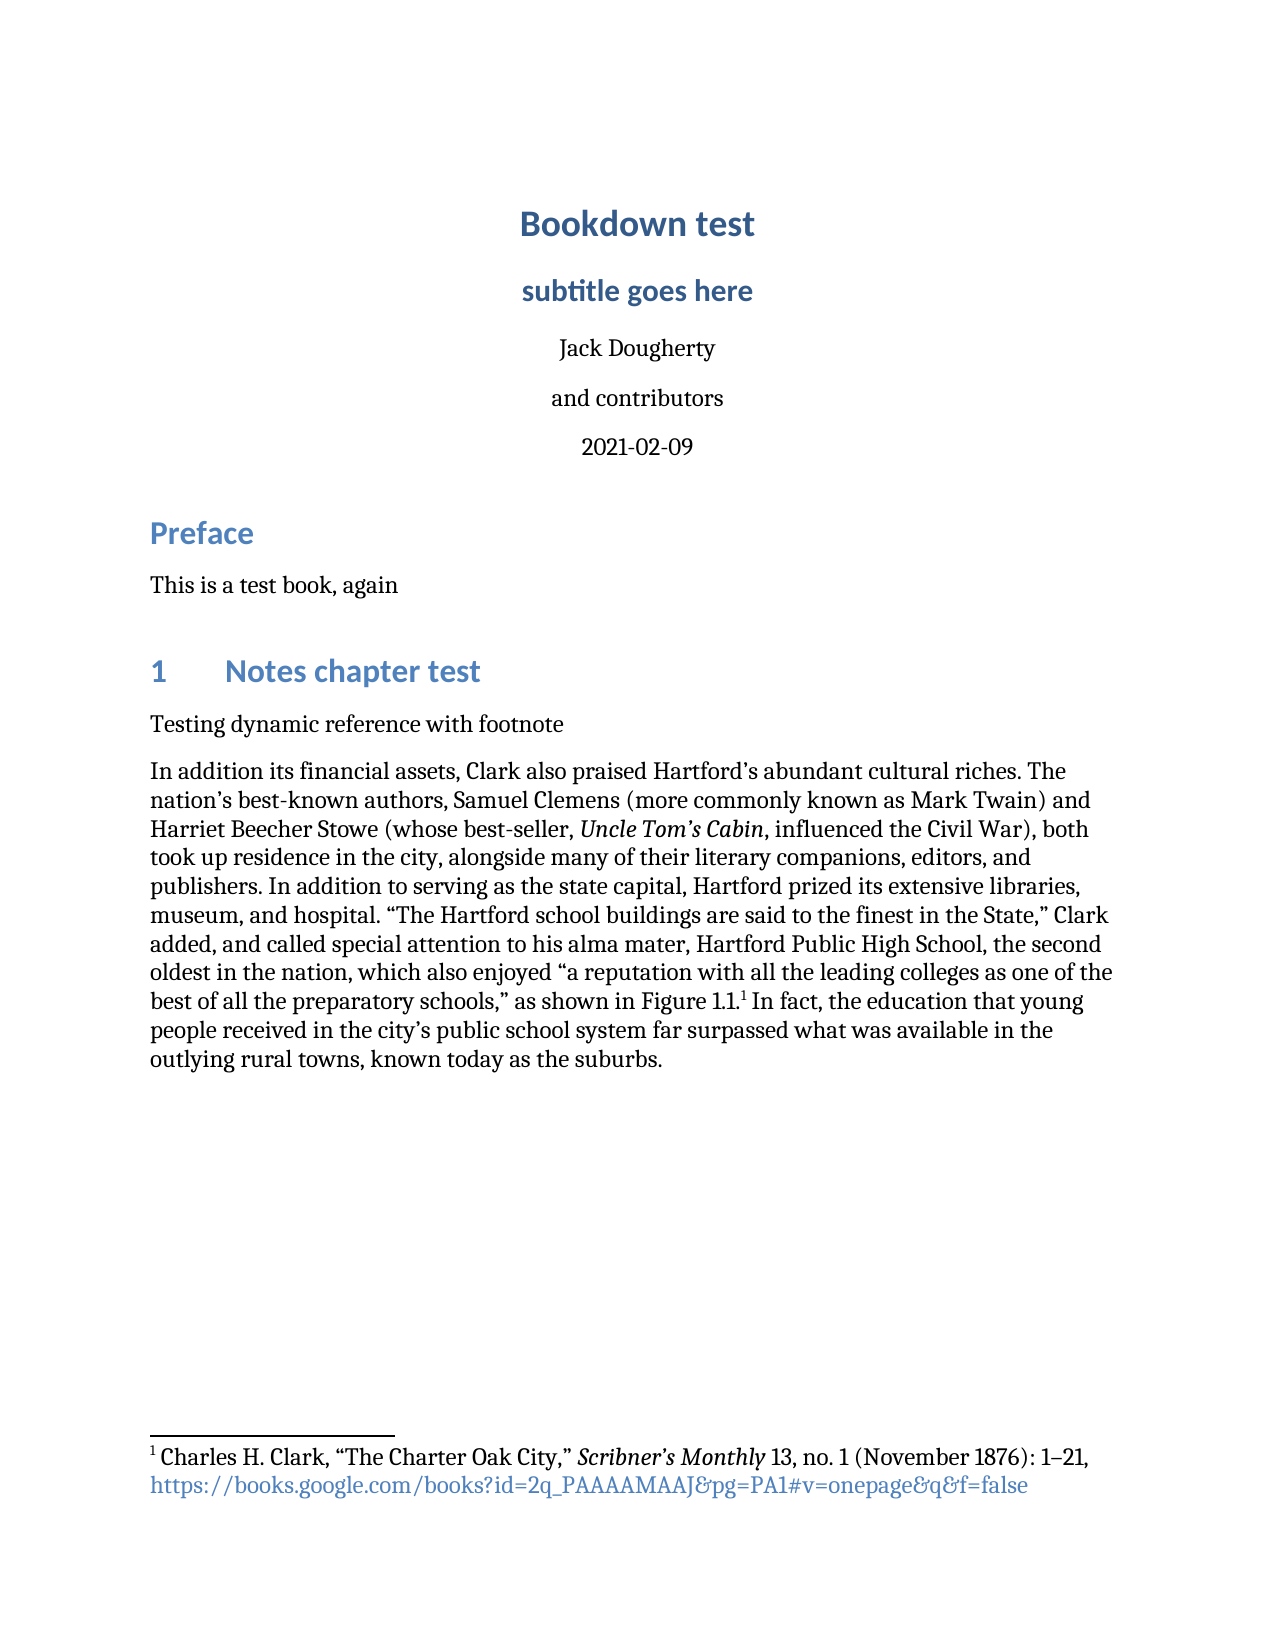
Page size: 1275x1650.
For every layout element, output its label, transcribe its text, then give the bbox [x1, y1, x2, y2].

subtitle Preface [150, 512, 1125, 553]
subtitle 1 Notes chapter test [150, 650, 1125, 691]
text and contributors [150, 383, 1125, 412]
text Testing dynamic reference with footnote [150, 709, 1125, 738]
title Bookdown test [150, 200, 1125, 246]
text This is a test book, again [150, 571, 1125, 600]
subtitle subtitle goes here [150, 271, 1125, 309]
text Jack Dougherty [150, 334, 1125, 363]
text 2021-02-09 [150, 433, 1125, 462]
text In addition its financial assets, Clark also praised Hartford’s abundant cultural riches. The nation’s best-known authors, Samuel Clemens (more commonly known as Mark Twain) and Harriet Beecher Stowe (whose best-seller, Uncle Tom’s Cabin, influenced the Civil War), both took up residence in the city, alongside many of their literary companions, editors, and publishers. In addition to serving as the state capital, Hartford prized its extensive libraries, museum, and hospital. “The Hartford school buildings are said to the finest in the State,” Clark added, and called special attention to his alma mater, Hartford Public High School, the second oldest in the nation, which also enjoyed “a reputation with all the leading colleges as one of the best of all the preparatory schools,” as shown in Figure 1.1. In fact, the education that young people received in the city’s public school system far surpassed what was available in the outlying rural towns, known today as the suburbs. [150, 757, 1125, 1073]
